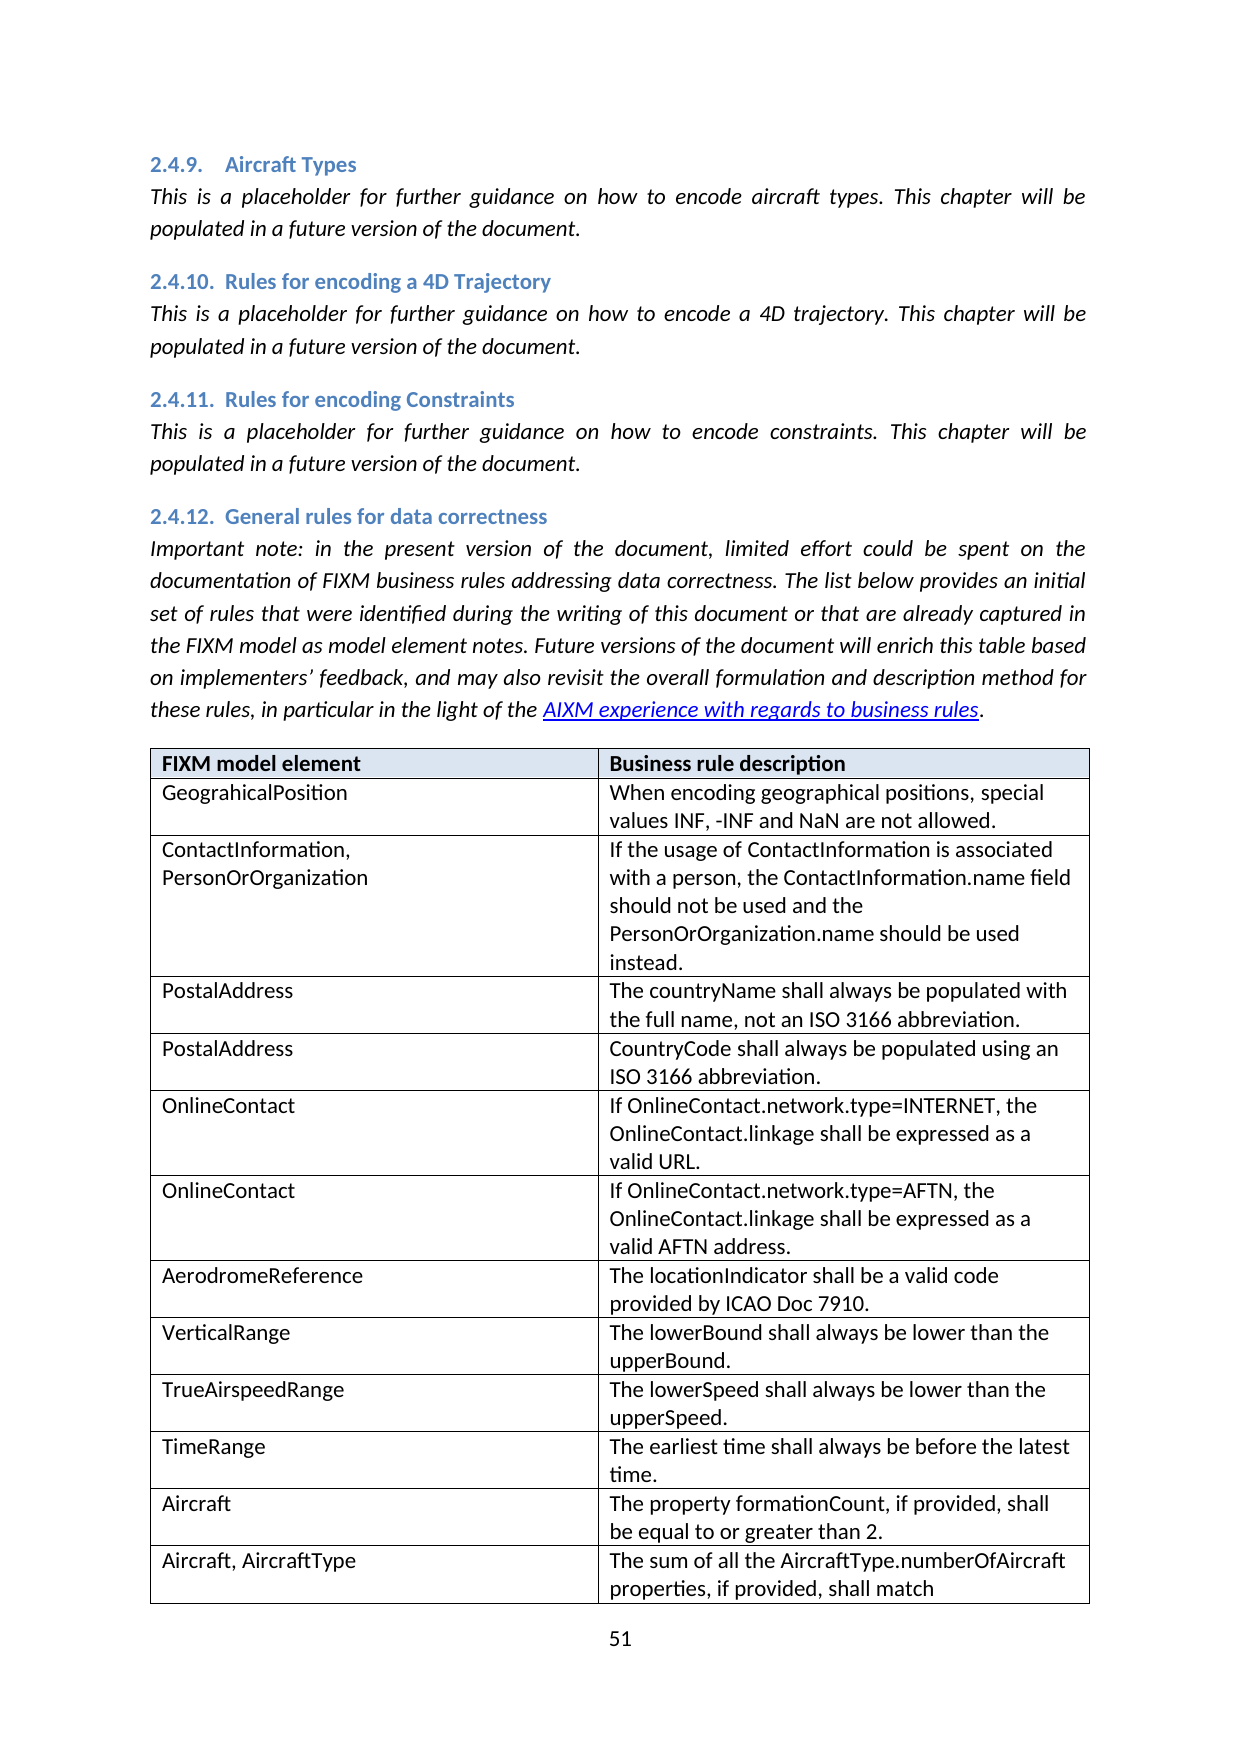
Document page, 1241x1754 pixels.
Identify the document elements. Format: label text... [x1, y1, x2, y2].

text This is a placeholder for further guidance on how to encode constraints. This chapter will be populated in a future version of the document. [150, 417, 1090, 477]
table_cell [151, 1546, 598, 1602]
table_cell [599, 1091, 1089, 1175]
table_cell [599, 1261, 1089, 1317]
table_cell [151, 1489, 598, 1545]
text This is a placeholder for further guidance on how to encode a 4D trajectory. This chapter will be populated in a future version of the document. [150, 299, 1090, 360]
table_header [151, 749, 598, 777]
subtitle Rules for encoding Constraints [150, 385, 1090, 413]
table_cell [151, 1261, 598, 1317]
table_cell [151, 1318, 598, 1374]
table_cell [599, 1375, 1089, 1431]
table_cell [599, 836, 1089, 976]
subtitle Rules for encoding a 4D Trajectory [150, 267, 1090, 295]
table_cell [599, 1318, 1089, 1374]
subtitle Aircraft Types [150, 150, 1090, 178]
text Important note: in the present version of the document, limited effort could be spent on the documentation of FIXM business rules addressing data correctness. The list below provides an initial set of rules that were identified during the writing of this document or that are already captured in the FIXM model as model element notes. Future versions of the document will enrich this table based on implementers’ feedback, and may also revisit the overall formulation and description method for these rules, in particular in the light of the AIXM experience with regards to business rules. [150, 534, 1090, 723]
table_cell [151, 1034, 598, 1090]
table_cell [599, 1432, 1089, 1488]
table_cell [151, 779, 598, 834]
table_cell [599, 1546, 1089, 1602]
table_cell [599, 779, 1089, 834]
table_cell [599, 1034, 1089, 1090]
subtitle General rules for data correctness [150, 502, 1090, 530]
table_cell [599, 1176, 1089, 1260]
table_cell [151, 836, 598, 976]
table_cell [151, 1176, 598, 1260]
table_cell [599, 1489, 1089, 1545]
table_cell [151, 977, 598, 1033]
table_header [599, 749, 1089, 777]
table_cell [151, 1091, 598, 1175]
text This is a placeholder for further guidance on how to encode aircraft types. This chapter will be populated in a future version of the document. [150, 182, 1090, 242]
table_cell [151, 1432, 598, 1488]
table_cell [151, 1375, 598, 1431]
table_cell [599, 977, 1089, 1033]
